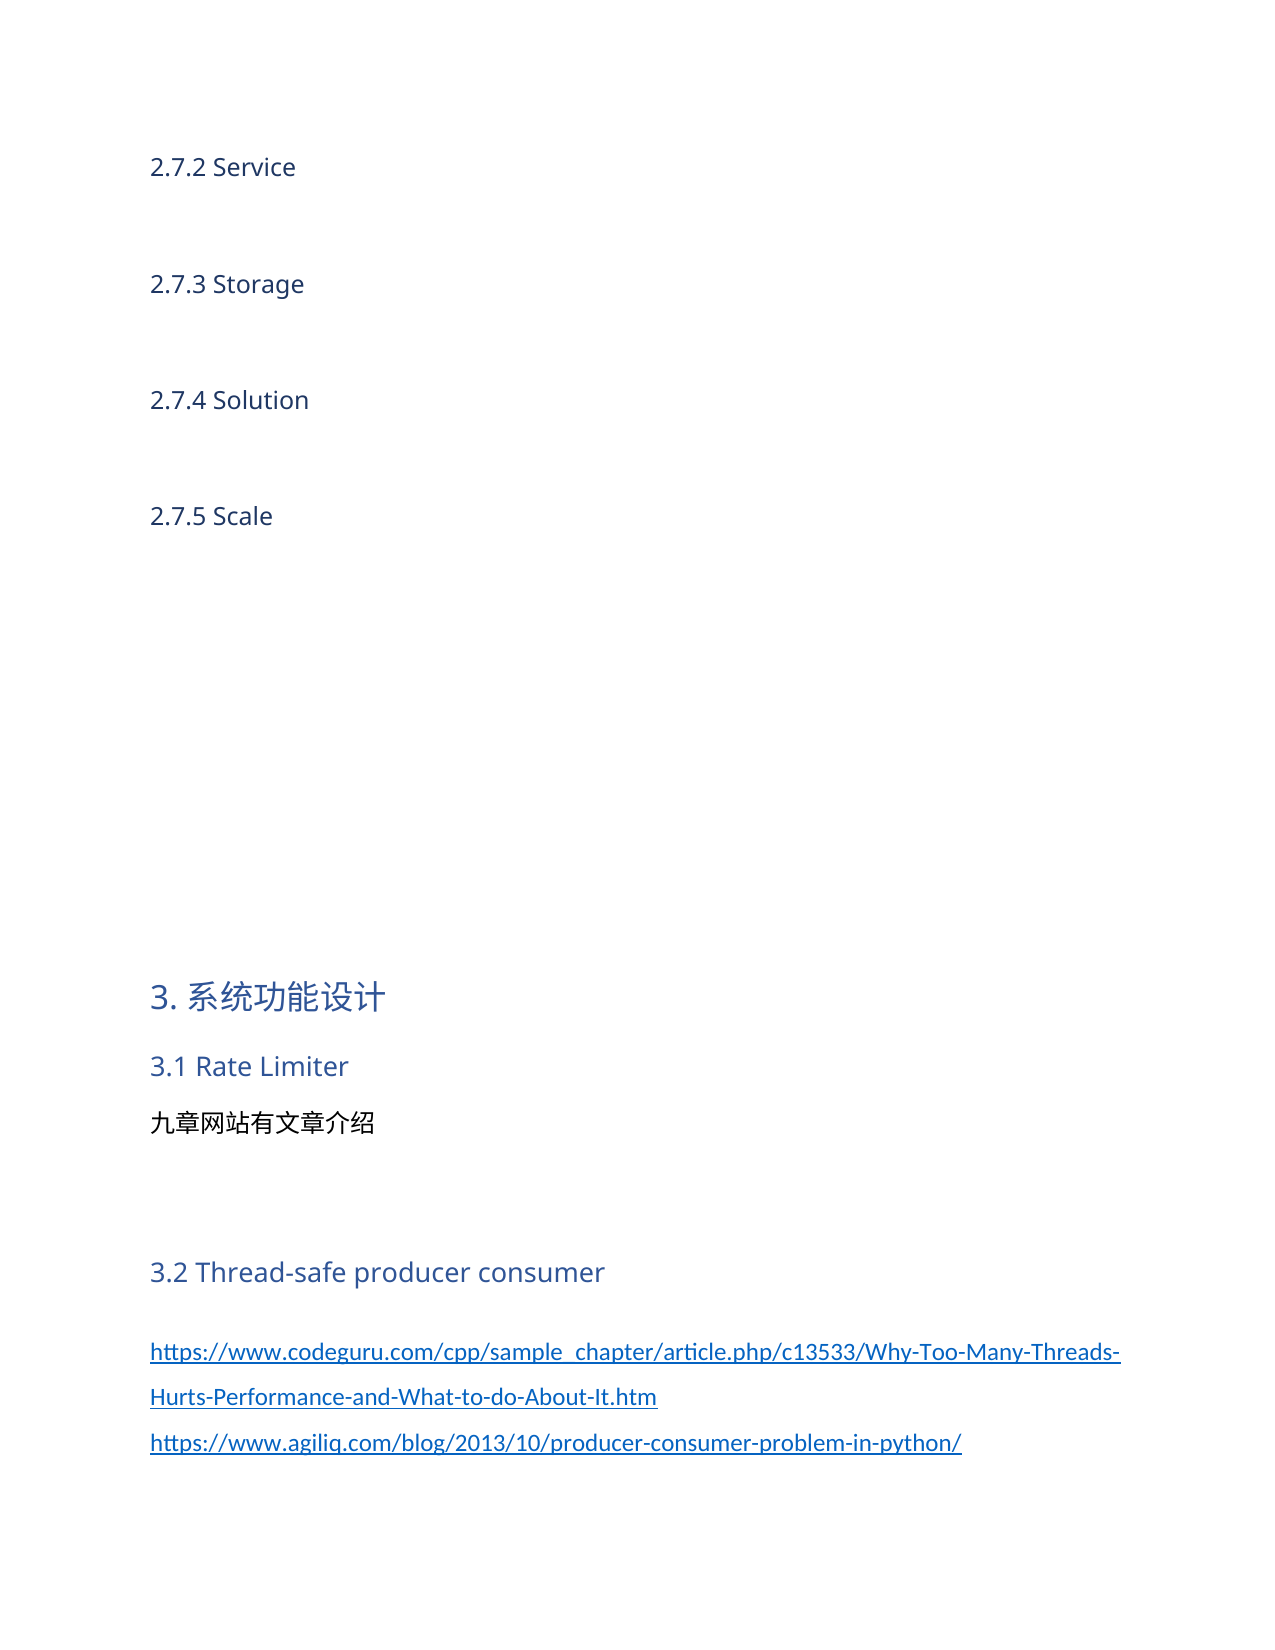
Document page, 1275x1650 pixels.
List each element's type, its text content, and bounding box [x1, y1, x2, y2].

subtitle 3.2 Thread-safe producer consumer [150, 1253, 1125, 1290]
subtitle 3. 系统功能设计 [150, 971, 1125, 1019]
text https://www.codeguru.com/cpp/sample_chapter/article.php/c13533/Why-Too-Many-Threads-Hurts-Performance-and-What-to-do-About-It.htm [150, 1336, 1125, 1412]
text 九章网站有文章介绍 [150, 1103, 1125, 1139]
subtitle 2.7.3 Storage [150, 266, 1125, 300]
text https://www.agiliq.com/blog/2013/10/producer-consumer-problem-in-python/ [150, 1427, 1125, 1458]
subtitle 2.7.4 Solution [150, 382, 1125, 417]
subtitle 2.7.2 Service [150, 150, 1125, 184]
subtitle 3.1 Rate Limiter [150, 1048, 1125, 1085]
subtitle 2.7.5 Scale [150, 499, 1125, 533]
